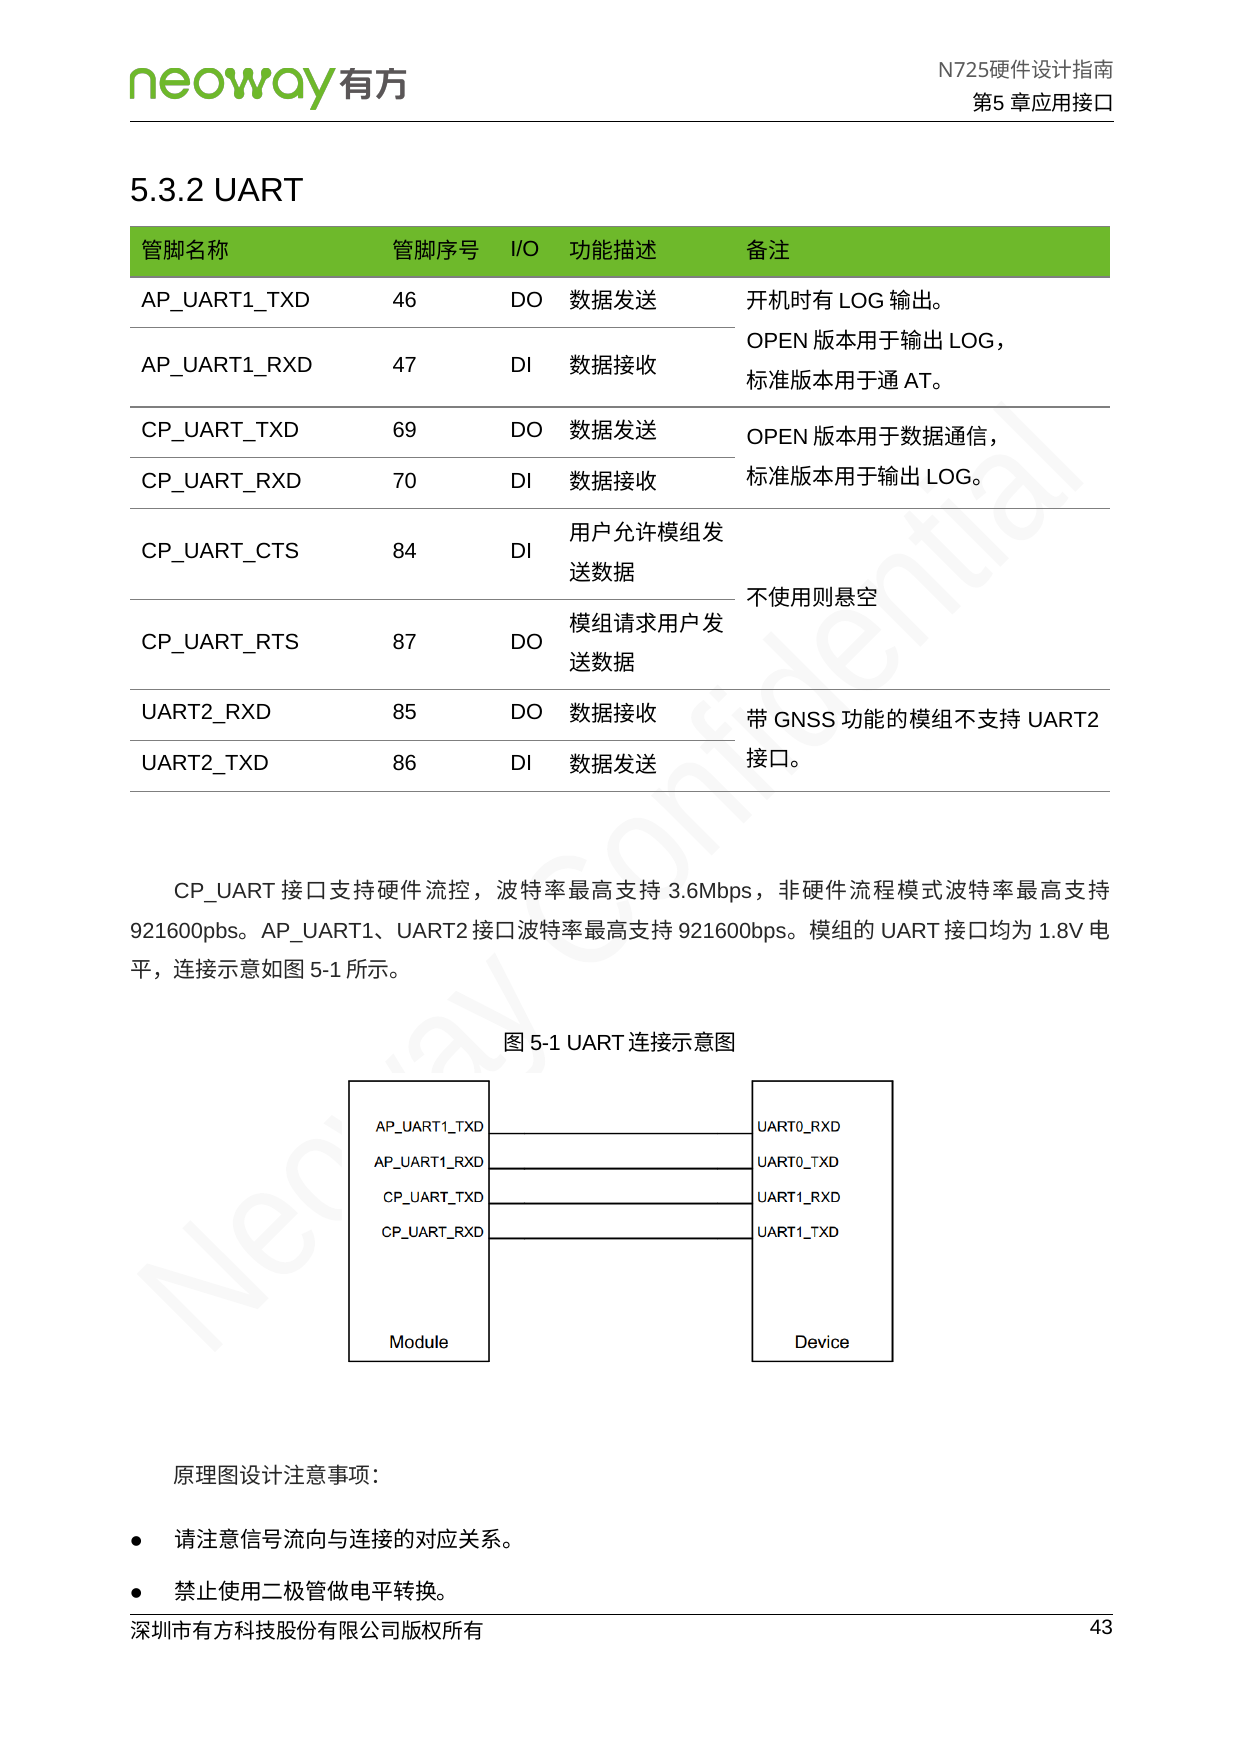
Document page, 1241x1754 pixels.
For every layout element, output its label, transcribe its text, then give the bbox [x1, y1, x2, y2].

table_cell 数据接收 [558, 458, 735, 508]
table_cell DI [499, 509, 558, 598]
table_cell 47 [381, 328, 499, 406]
table_cell 数据接收 [558, 690, 735, 740]
list 请注意信号流向与连接的对应关系。 [130, 1522, 1110, 1554]
table_cell 不使用则悬空 [735, 509, 1110, 689]
table_cell 86 [381, 741, 499, 791]
table_cell DO [499, 600, 558, 689]
table_header I/O [499, 227, 558, 276]
table_cell 数据发送 [558, 278, 735, 327]
table_cell 69 [381, 408, 499, 457]
subtitle UART [130, 171, 1110, 209]
table_cell AP_UART1_RXD [130, 328, 381, 406]
text CP_UART接口支持硬件流控，波特率最高支持3.6Mbps，非硬件流程模式波特率最高支持921600pbs。AP_UART1、UART2接口波特率最高支持921600bps。模组的UART接口均为1.8V电平，连接示意如图 5-13所示。 [130, 873, 1110, 984]
text UART连接示意图 [130, 1025, 1110, 1057]
table_cell AP_UART1_TXD [130, 278, 381, 327]
table_header 管脚名称 [130, 227, 381, 276]
table_cell UART2_TXD [130, 741, 381, 791]
table_cell DI [499, 328, 558, 406]
list 禁止使用二极管做电平转换。 [130, 1574, 1110, 1606]
table_cell DO [499, 690, 558, 740]
table_cell CP_UART_CTS [130, 509, 381, 598]
table_cell 数据发送 [558, 408, 735, 457]
table_cell 84 [381, 509, 499, 598]
table_cell OPEN版本用于数据通信， 标准版本用于输出LOG。 [735, 408, 1110, 508]
table_cell 数据接收 [558, 328, 735, 406]
table_cell 带GNSS功能的模组不支持UART2接口。 [735, 690, 1110, 791]
table_header 功能描述 [558, 227, 735, 276]
table_cell CP_UART_TXD [130, 408, 381, 457]
table_cell CP_UART_RXD [130, 458, 381, 508]
table_cell 87 [381, 600, 499, 689]
table_cell DI [499, 741, 558, 791]
table_cell DO [499, 408, 558, 457]
table_cell 数据发送 [558, 741, 735, 791]
table_cell 开机时有LOG输出。 OPEN版本用于输出LOG， 标准版本用于通AT。 [735, 278, 1110, 406]
table_cell 46 [381, 278, 499, 327]
table_cell 用户允许模组发送数据 [558, 509, 735, 598]
text 原理图设计注意事项： [130, 1458, 1110, 1489]
table_header 管脚序号 [381, 227, 499, 276]
table_cell 模组请求用户发送数据 [558, 600, 735, 689]
table_cell UART2_RXD [130, 690, 381, 740]
table_header 备注 [735, 227, 1110, 276]
table_cell 70 [381, 458, 499, 508]
table_cell DI [499, 458, 558, 508]
picture [129, 68, 407, 110]
table_cell 85 [381, 690, 499, 740]
table_cell DO [499, 278, 558, 327]
table_cell CP_UART_RTS [130, 600, 381, 689]
picture [341, 1073, 899, 1369]
